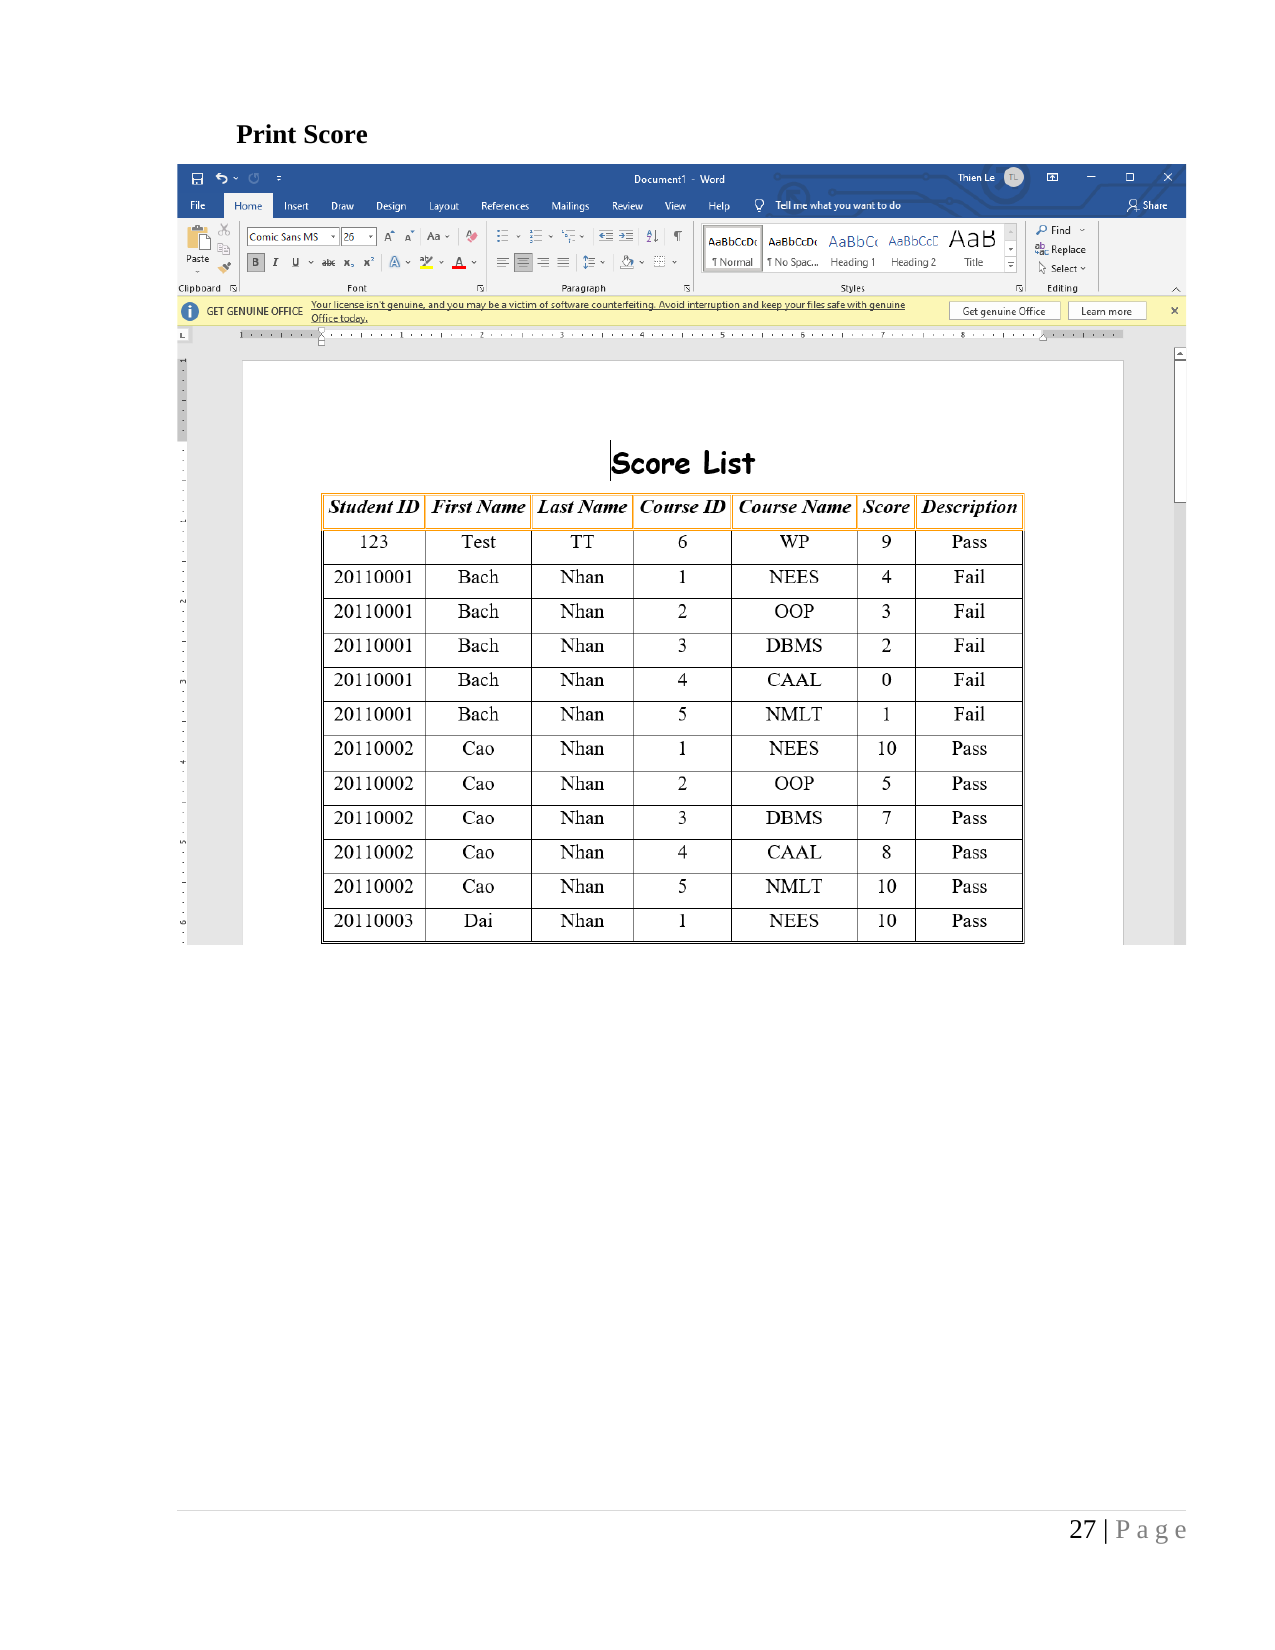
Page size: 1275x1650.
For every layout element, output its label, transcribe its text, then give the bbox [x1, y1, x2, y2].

text Print Score [177, 118, 1186, 149]
picture [177, 164, 1187, 945]
